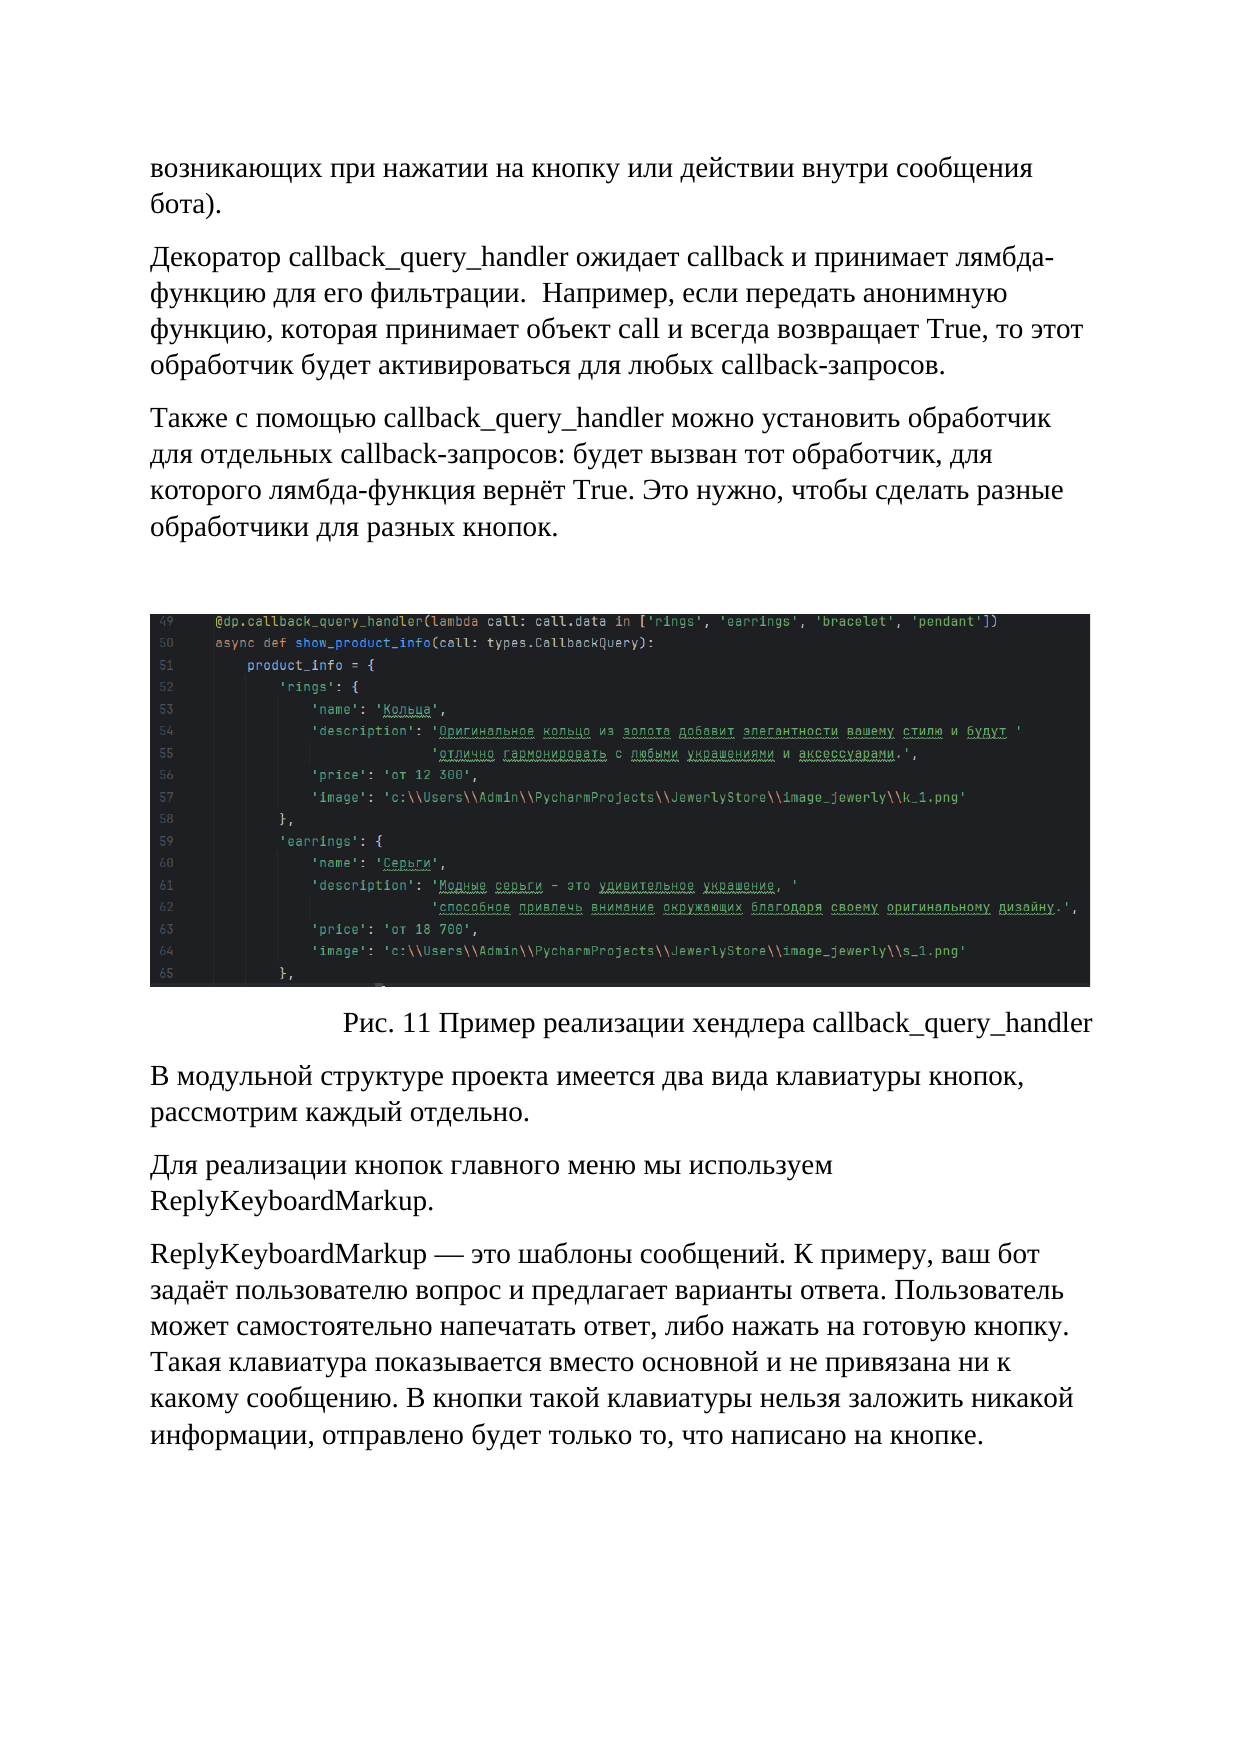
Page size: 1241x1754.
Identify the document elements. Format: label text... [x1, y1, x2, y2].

text Рис. 11 Пример реализации хендлера callback_query_handler [150, 1005, 1093, 1039]
text ReplyKeyboardMarkup — это шаблоны сообщений. К примеру, ваш бот задаёт пользователю вопрос и предлагает варианты ответа. Пользователь может самостоятельно напечатать ответ, либо нажать на готовую кнопку. Такая клавиатура показывается вместо основной и не привязана ни к какому сообщению. В кнопки такой клавиатуры нельзя заложить никакой информации, отправлено будет только то, что написано на кнопке. [150, 1236, 1093, 1450]
text Декоратор callback_query_handler ожидает callback и принимает лямбда-функцию для его фильтрации. Например, если передать анонимную функцию, которая принимает объект call и всегда возвращает True, то этот обработчик будет активироваться для любых callback-запросов. [150, 239, 1093, 381]
text В модульной структуре проекта имеется два вида клавиатуры кнопок, рассмотрим каждый отдельно. [150, 1058, 1093, 1128]
text Также с помощью callback_query_handler можно установить обработчик для отдельных callback-запросов: будет вызван тот обработчик, для которого лямбда-функция вернёт True. Это нужно, чтобы сделать разные обработчики для разных кнопок. [150, 400, 1093, 542]
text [150, 150, 1093, 220]
picture [150, 614, 1091, 987]
text Для реализации кнопок главного меню мы используем ReplyKeyboardMarkup. [150, 1147, 1093, 1217]
